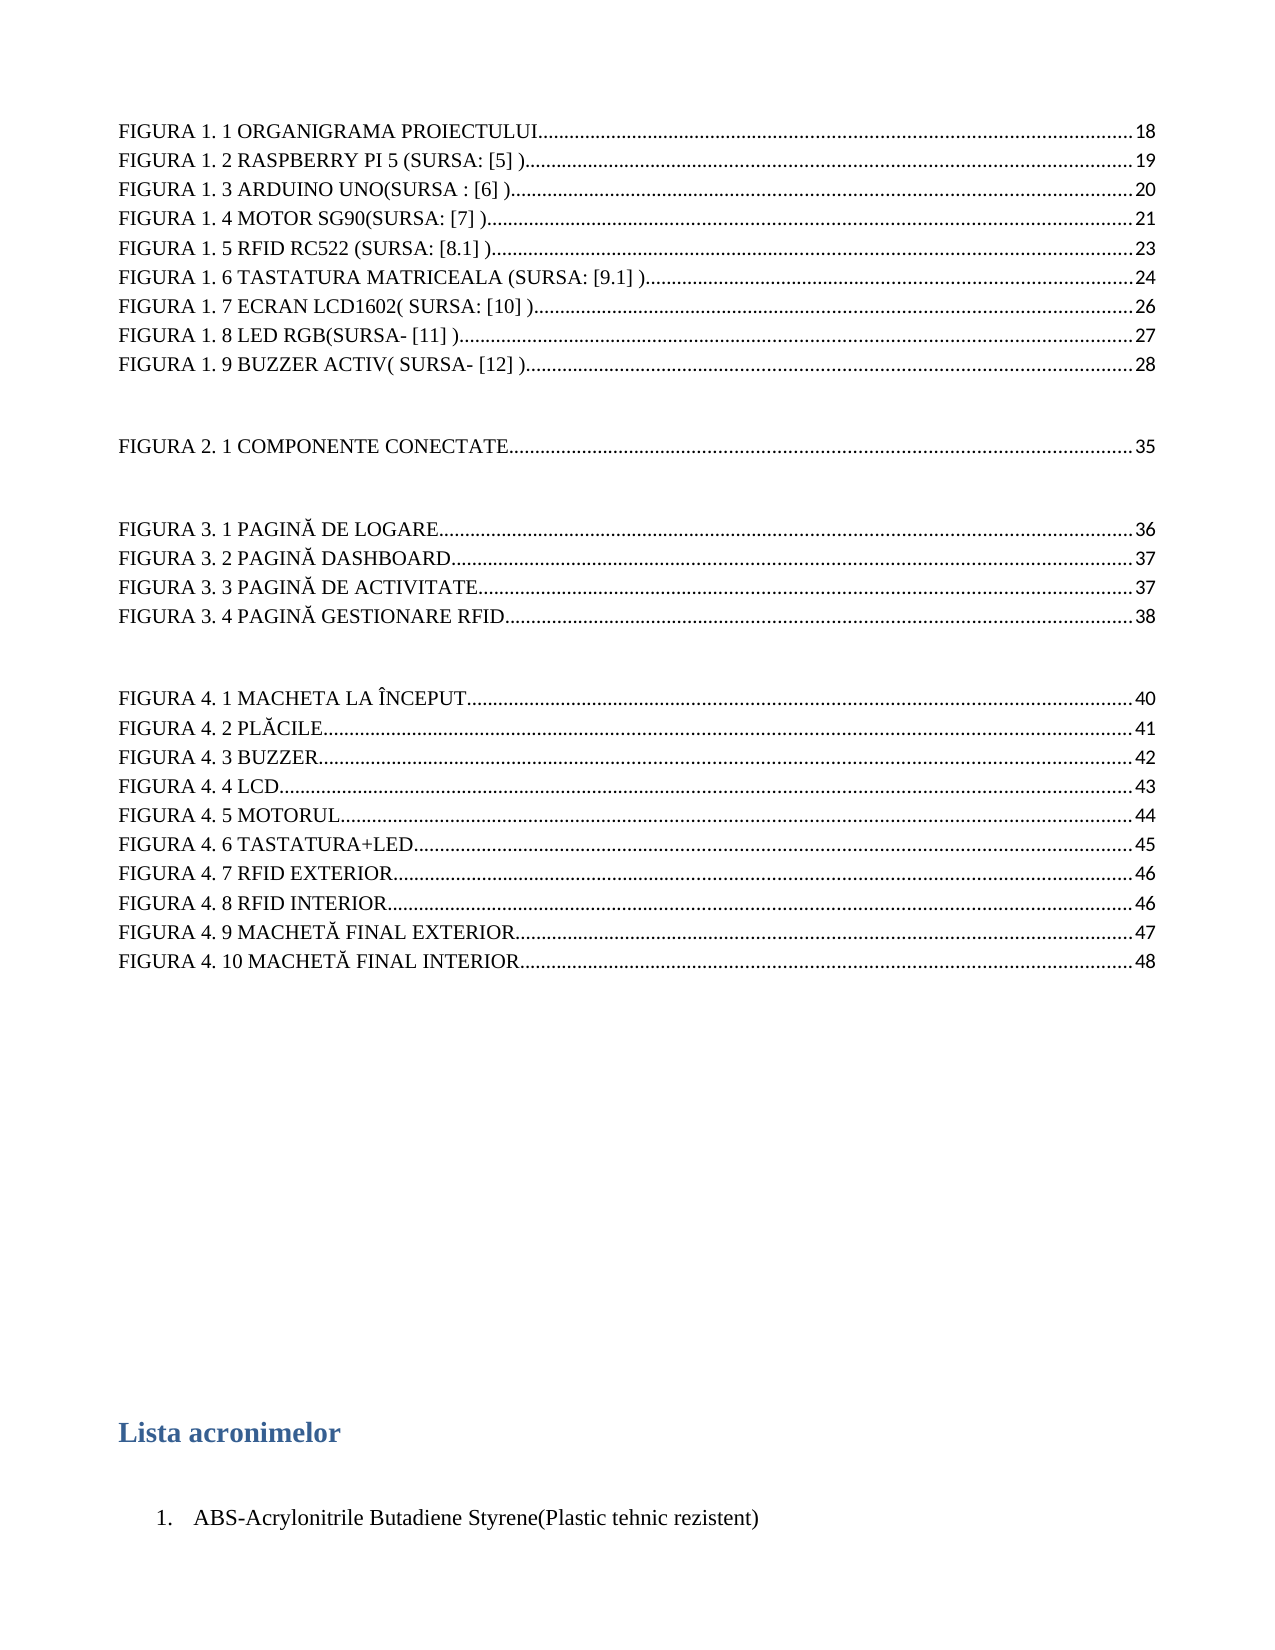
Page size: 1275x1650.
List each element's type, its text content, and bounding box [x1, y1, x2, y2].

text Figura 1. 9 Buzzer Activ( Sursa- [12] ) 28 [118, 351, 1157, 377]
text Figura 4. 9 Machetă final exterior 47 [118, 919, 1157, 944]
subtitle Lista acronimelor [118, 1415, 1157, 1448]
text Figura 4. 5 Motorul 44 [118, 802, 1157, 828]
text Figura 4. 7 RFID exterior 46 [118, 861, 1157, 886]
text Figura 1. 5 RFID RC522 (Sursa: [8.1] ) 23 [118, 235, 1157, 260]
text Figura 1. 2 Raspberry Pi 5 (Sursa: [5] ) 19 [118, 147, 1157, 173]
text Figura 1. 4 Motor SG90(Sursa: [7] ) 21 [118, 206, 1157, 231]
text Figura 2. 1 Componente conectate 35 [118, 434, 1157, 459]
text Figura 1. 7 Ecran LCD1602( Sursa: [10] ) 26 [118, 293, 1157, 318]
text Figura 3. 4 Pagină gestionare RFID 38 [118, 603, 1157, 629]
text Figura 4. 3 Buzzer 42 [118, 744, 1157, 769]
list ABS-Acrylonitrile Butadiene Styrene(Plastic tehnic rezistent) [156, 1504, 1157, 1531]
text Figura 1. 8 LED RGB(Sursa- [11] ) 27 [118, 322, 1157, 348]
text Figura 1. 6 Tastatura Matriceala (Sursa: [9.1] ) 24 [118, 264, 1157, 289]
text Figura 1. 3 Arduino Uno(Sursa : [6] ) 20 [118, 176, 1157, 202]
text Figura 1. 1 Organigrama proiectului 18 [118, 118, 1157, 143]
text Figura 4. 4 LCD 43 [118, 773, 1157, 798]
text Figura 3. 2 Pagină dashboard 37 [118, 545, 1157, 570]
text Figura 4. 10 Machetă final interior 48 [118, 948, 1157, 973]
text Figura 3. 3 Pagină de activitate 37 [118, 574, 1157, 599]
text Figura 3. 1 Pagină de logare 36 [118, 516, 1157, 541]
text Figura 4. 6 Tastatura+LED 45 [118, 831, 1157, 857]
text Figura 4. 8 RFID interior 46 [118, 890, 1157, 915]
text Figura 4. 2 Plăcile 41 [118, 715, 1157, 740]
text Figura 4. 1 Macheta la început 40 [118, 686, 1157, 711]
